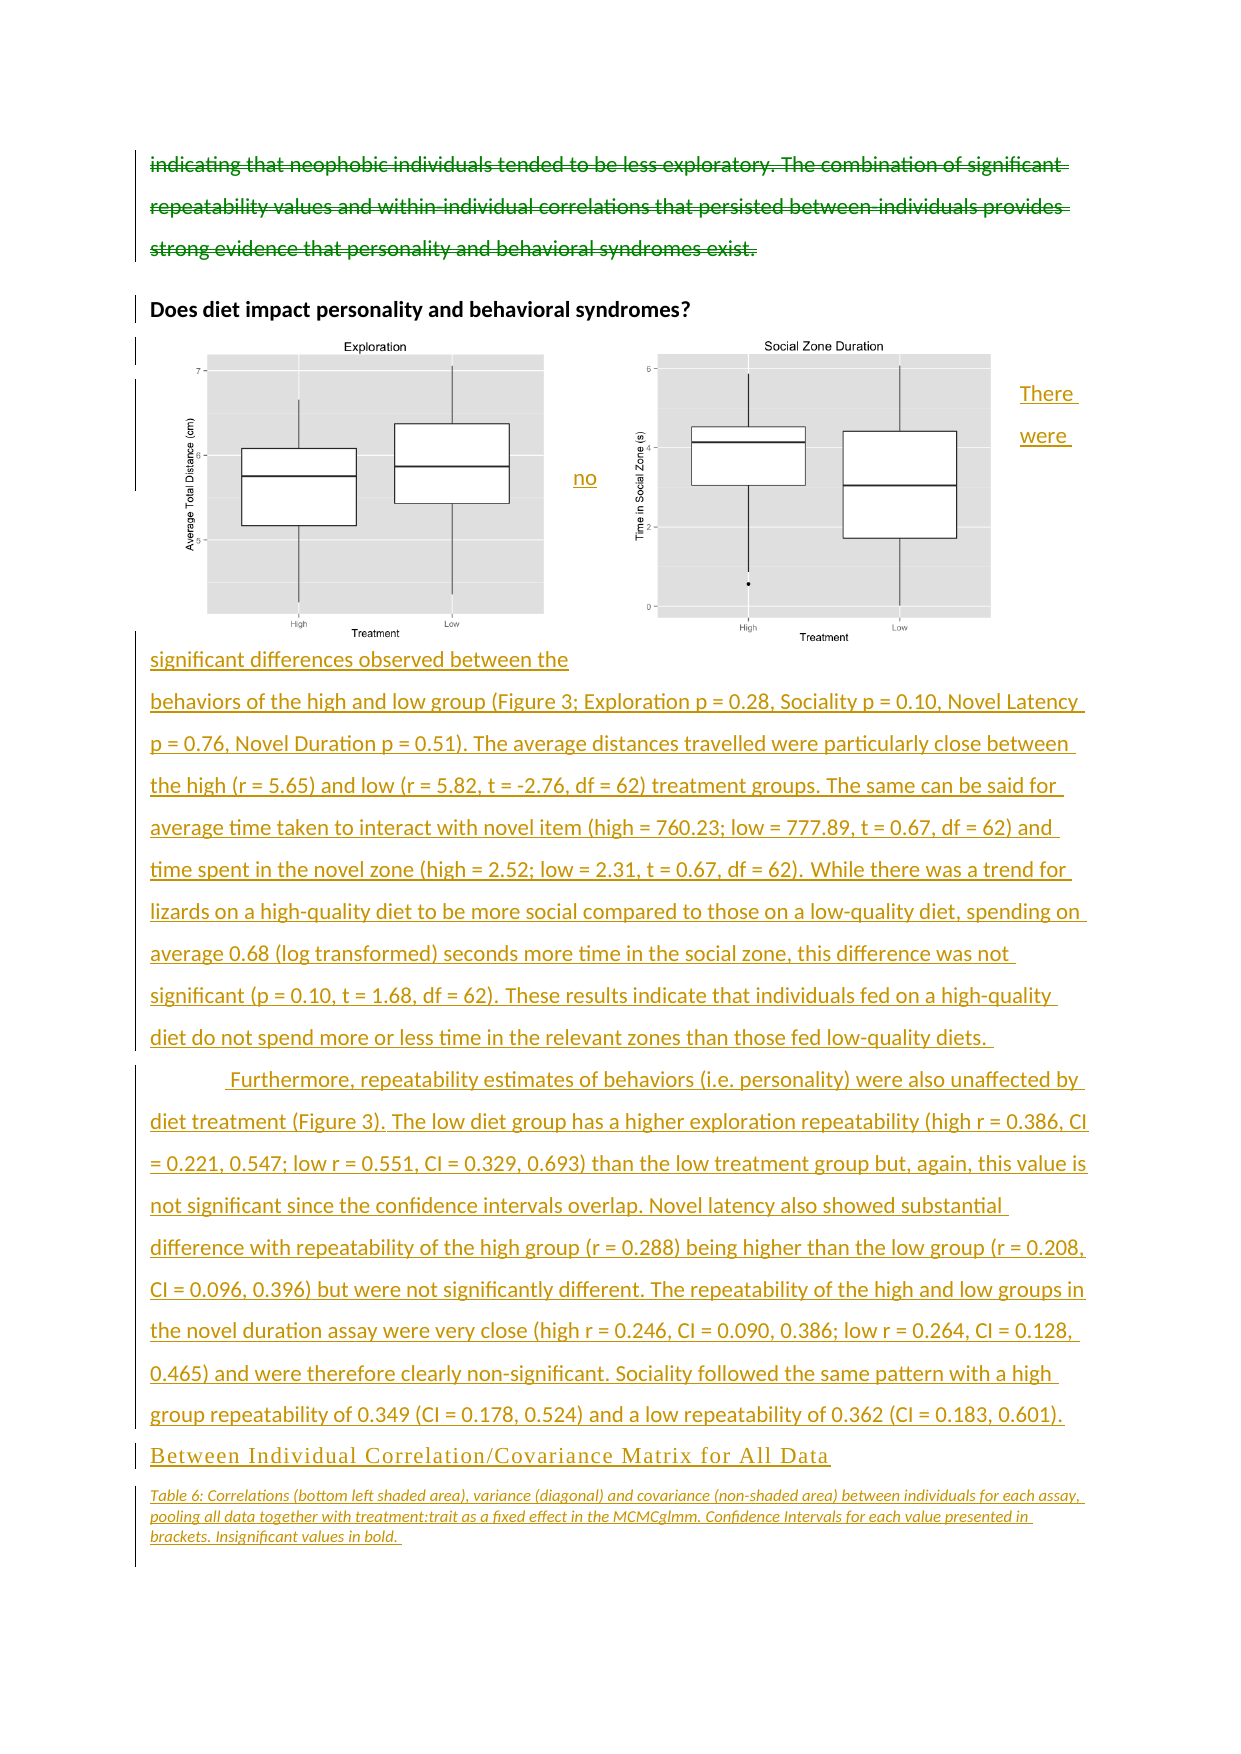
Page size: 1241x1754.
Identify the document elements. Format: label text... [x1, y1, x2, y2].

picture [177, 327, 554, 645]
picture [627, 325, 1001, 649]
text Does diet impact personality and behavioral syndromes? [150, 295, 1090, 323]
